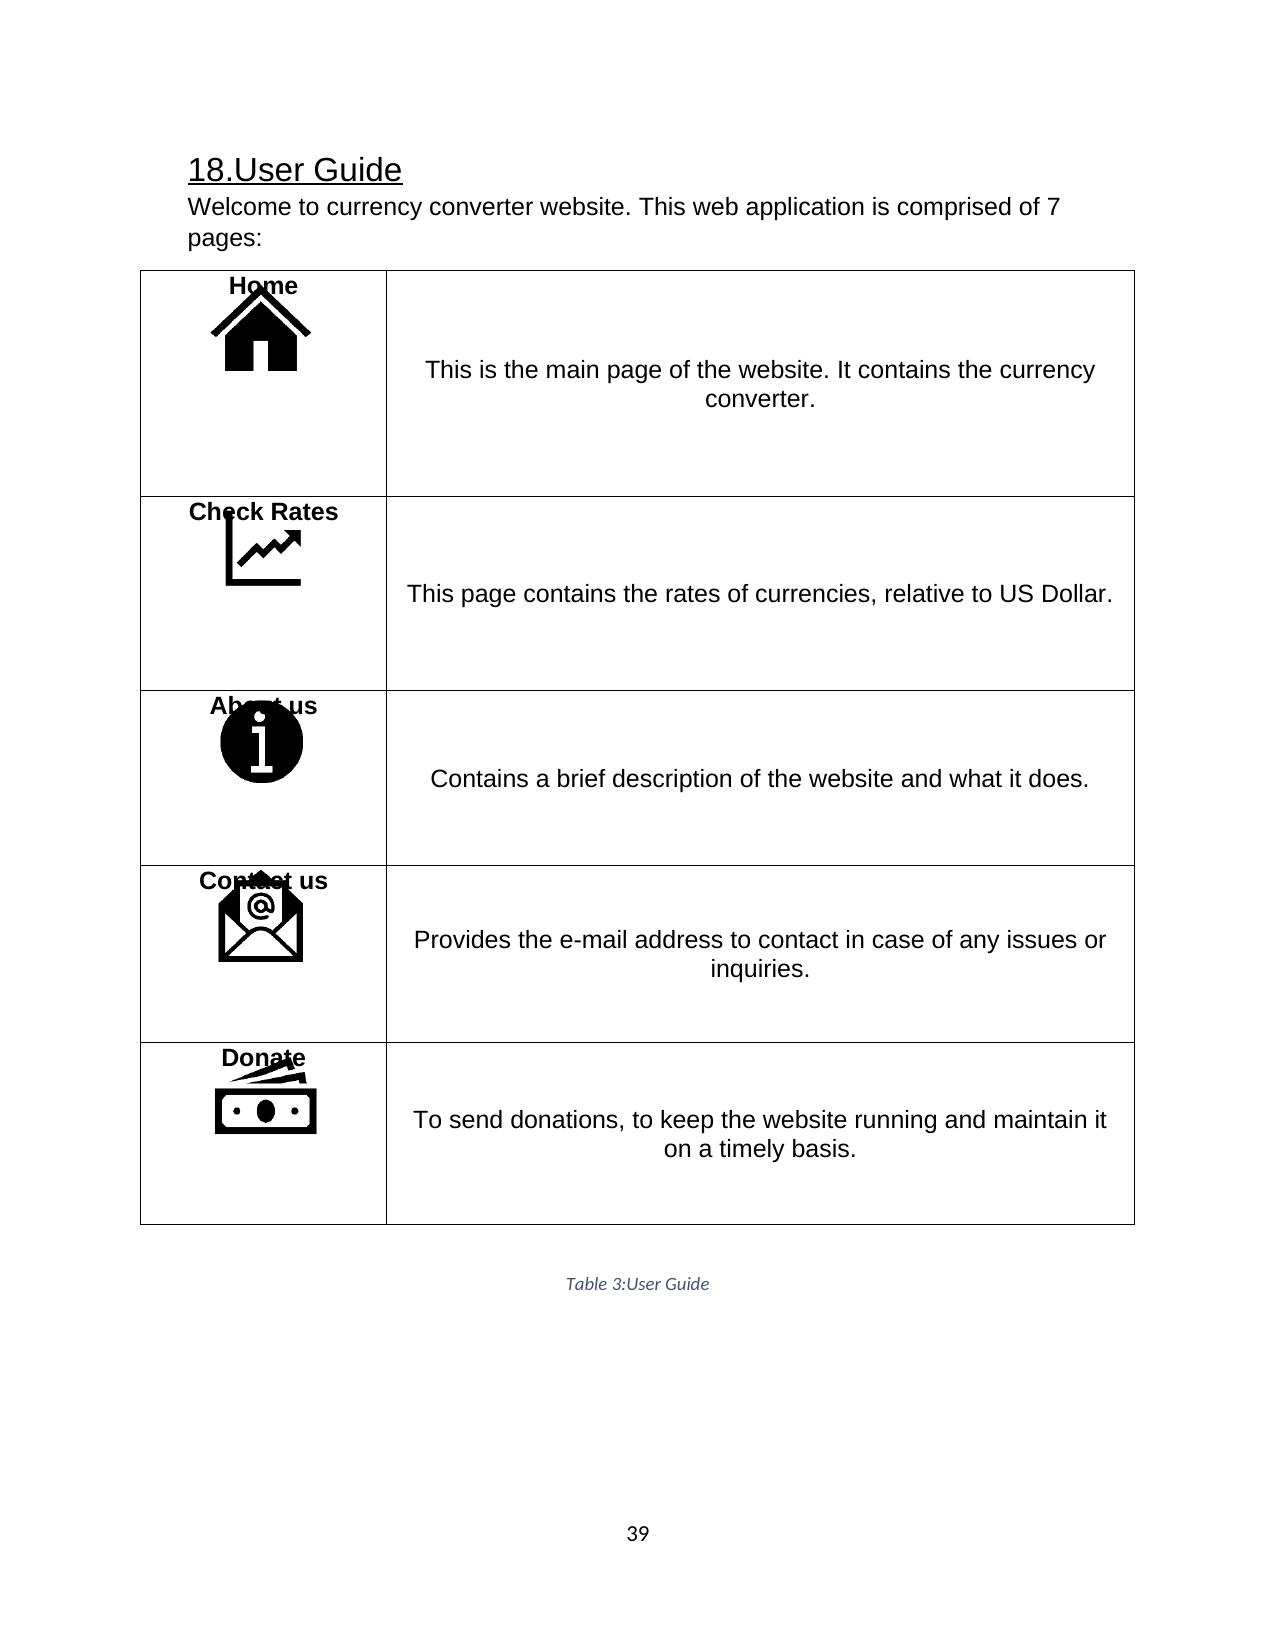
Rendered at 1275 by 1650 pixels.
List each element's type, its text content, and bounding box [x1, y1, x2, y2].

table_cell Check Rates [141, 497, 386, 690]
picture [211, 1042, 321, 1152]
table_cell About us [141, 691, 386, 865]
text Welcome to currency converter website. This web application is comprised of 7 pages: [187, 191, 1087, 251]
table_header Home [141, 271, 386, 496]
table_cell Donate [141, 1043, 386, 1224]
table_cell Provides the e-mail address to contact in case of any issues or inquiries. [387, 866, 1134, 1042]
table_cell To send donations, to keep the website running and maintain it on a timely basis. [387, 1043, 1134, 1224]
subtitle 18.User Guide [187, 150, 1087, 188]
picture [210, 865, 311, 966]
table_cell Contact us [141, 866, 386, 1042]
picture [209, 690, 313, 794]
table_header This is the main page of the website. It contains the currency converter. [387, 271, 1134, 496]
table_cell This page contains the rates of currencies, relative to US Dollar. [387, 497, 1134, 690]
table_cell Contains a brief description of the website and what it does. [387, 691, 1134, 865]
picture [203, 270, 318, 385]
picture [210, 496, 315, 601]
